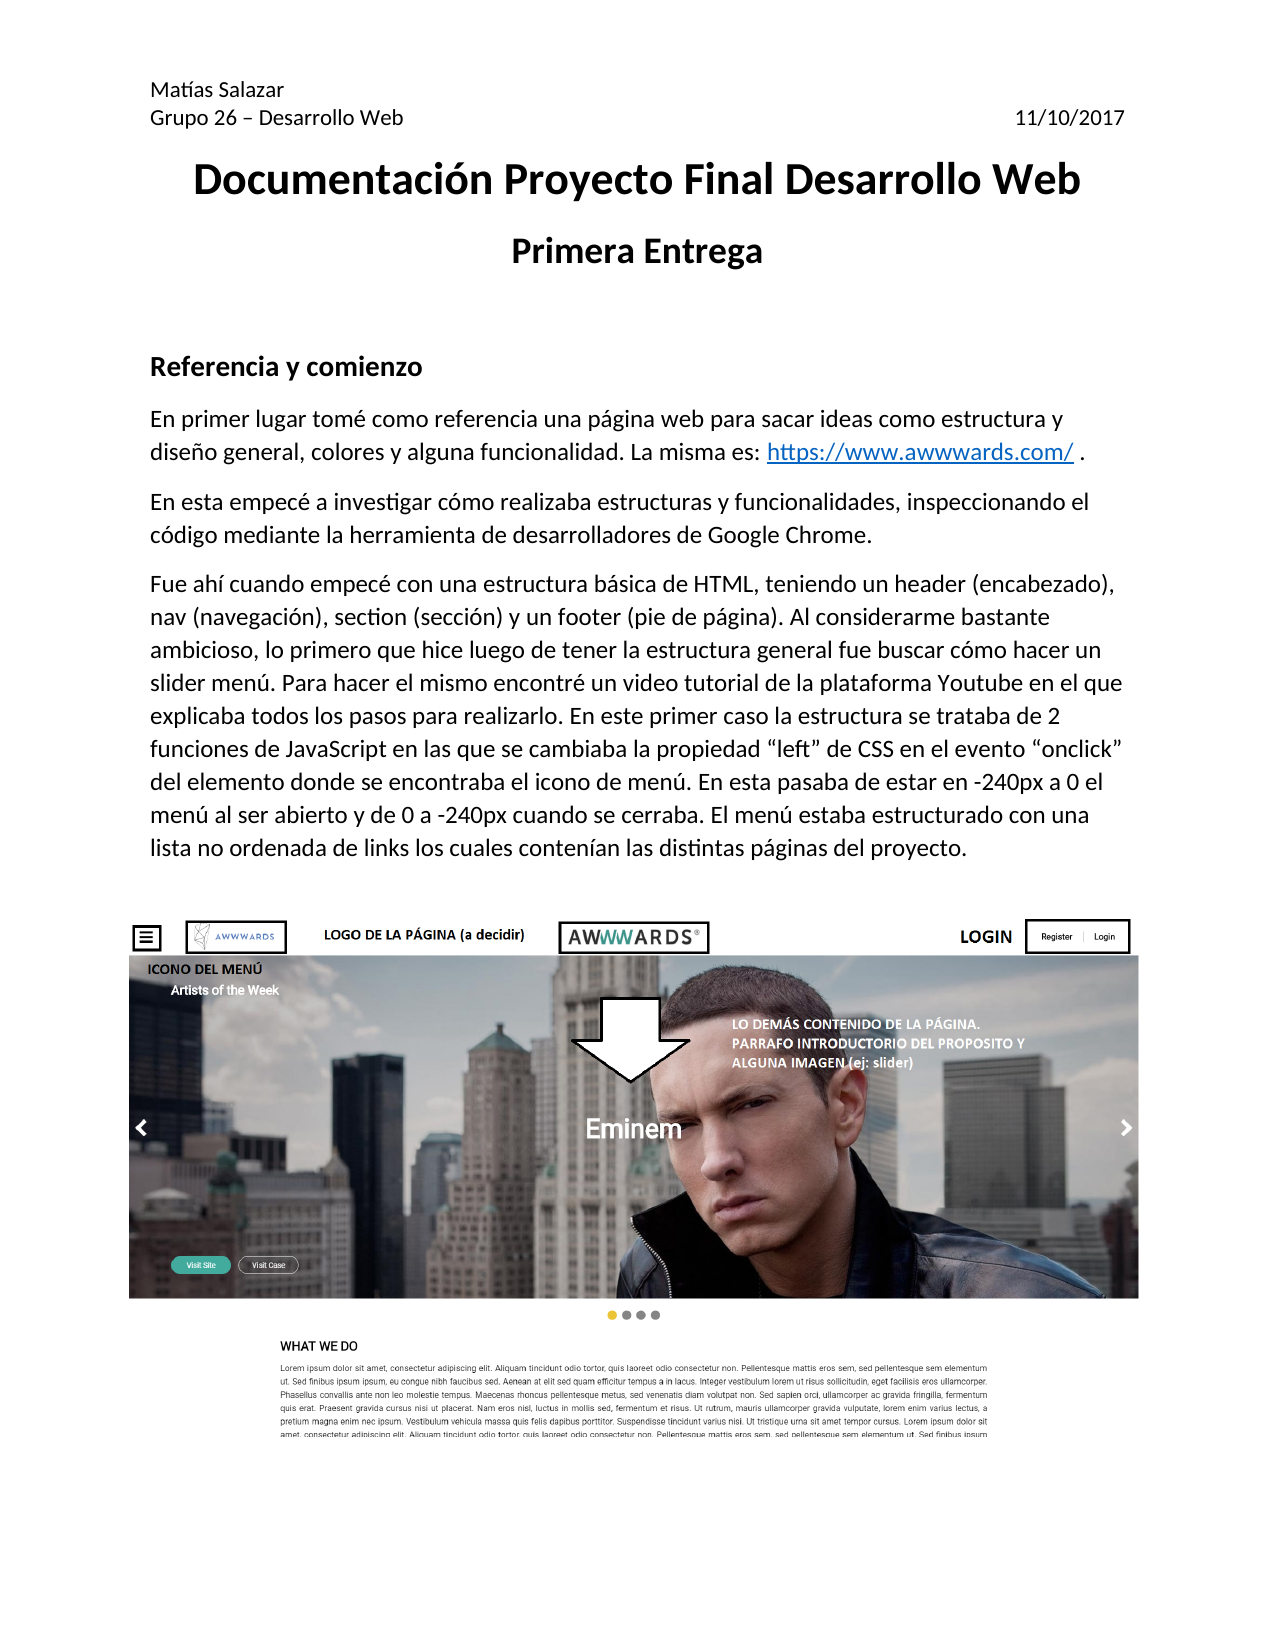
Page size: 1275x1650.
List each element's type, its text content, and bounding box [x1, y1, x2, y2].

text Primera Entrega [150, 227, 1125, 273]
text Fue ahí cuando empecé con una estructura básica de HTML, teniendo un header (encabezado), nav (navegación), section (sección) y un footer (pie de página). Al considerarme bastante ambicioso, lo primero que hice luego de tener la estructura general fue buscar cómo hacer un slider menú. Para hacer el mismo encontré un video tutorial de la plataforma Youtube en el que explicaba todos los pasos para realizarlo. En este primer caso la estructura se trataba de 2 funciones de JavaScript en las que se cambiaba la propiedad “left” de CSS en el evento “onclick” del elemento donde se encontraba el icono de menú. En esta pasaba de estar en -240px a 0 el menú al ser abierto y de 0 a -240px cuando se cerraba. El menú estaba estructurado con una lista no ordenada de links los cuales contenían las distintas páginas del proyecto. [150, 568, 1125, 862]
text Documentación Proyecto Final Desarrollo Web [150, 150, 1125, 206]
picture [129, 918, 1145, 1437]
text En esta empecé a investigar cómo realizaba estructuras y funcionalidades, inspeccionando el código mediante la herramienta de desarrolladores de Google Chrome. [150, 486, 1125, 549]
text En primer lugar tomé como referencia una página web para sacar ideas como estructura y diseño general, colores y alguna funcionalidad. La misma es: https://www.awwwards.com/ . [150, 403, 1125, 467]
text Referencia y comienzo [150, 348, 1125, 384]
